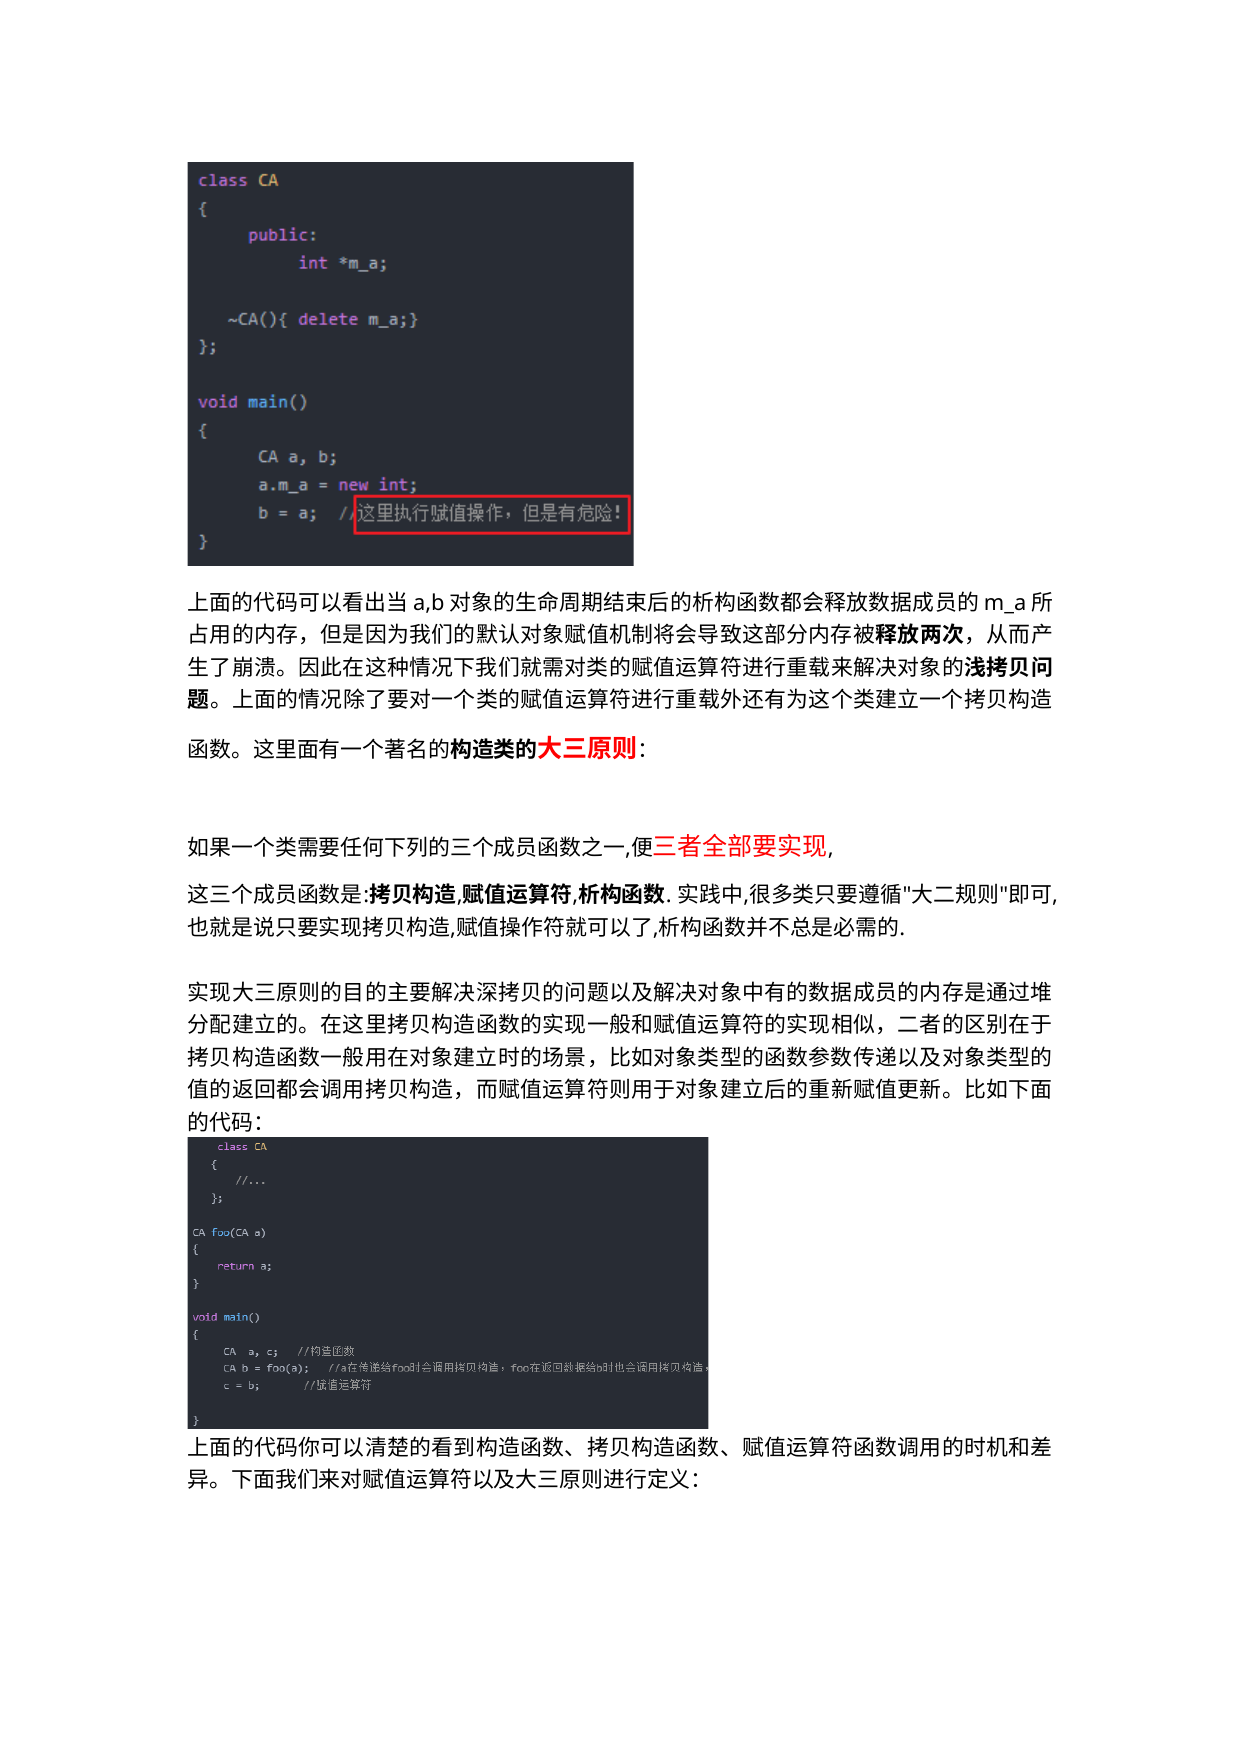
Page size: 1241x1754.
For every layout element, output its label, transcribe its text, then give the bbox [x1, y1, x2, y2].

text 上面的代码你可以清楚的看到构造函数、拷贝构造函数、赋值运算符函数调用的时机和差异。下面我们来对赋值运算符以及大三原则进行定义： [187, 1429, 1053, 1494]
picture [187, 162, 634, 566]
text 如果一个类需要任何下列的三个成员函数之一,便三者全部要实现, [187, 812, 1053, 877]
text 实现大三原则的目的主要解决深拷贝的问题以及解决对象中有的数据成员的内存是通过堆分配建立的。在这里拷贝构造函数的实现一般和赋值运算符的实现相似，二者的区别在于拷贝构造函数一般用在对象建立时的场景，比如对象类型的函数参数传递以及对象类型的值的返回都会调用拷贝构造，而赋值运算符则用于对象建立后的重新赋值更新。比如下面的代码： [187, 974, 1053, 1137]
text 上面的代码可以看出当a,b对象的生命周期结束后的析构函数都会释放数据成员的m_a所占用的内存，但是因为我们的默认对象赋值机制将会导致这部分内存被释放两次，从而产生了崩溃。因此在这种情况下我们就需对类的赋值运算符进行重载来解决对象的浅拷贝问题。上面的情况除了要对一个类的赋值运算符进行重载外还有为这个类建立一个拷贝构造函数。这里面有一个著名的构造类的大三原则： [187, 584, 1053, 779]
picture [187, 1137, 709, 1429]
text 这三个成员函数是:拷贝构造,赋值运算符,析构函数. 实践中,很多类只要遵循"大二规则"即可,也就是说只要实现拷贝构造,赋值操作符就可以了,析构函数并不总是必需的. [187, 877, 1053, 942]
